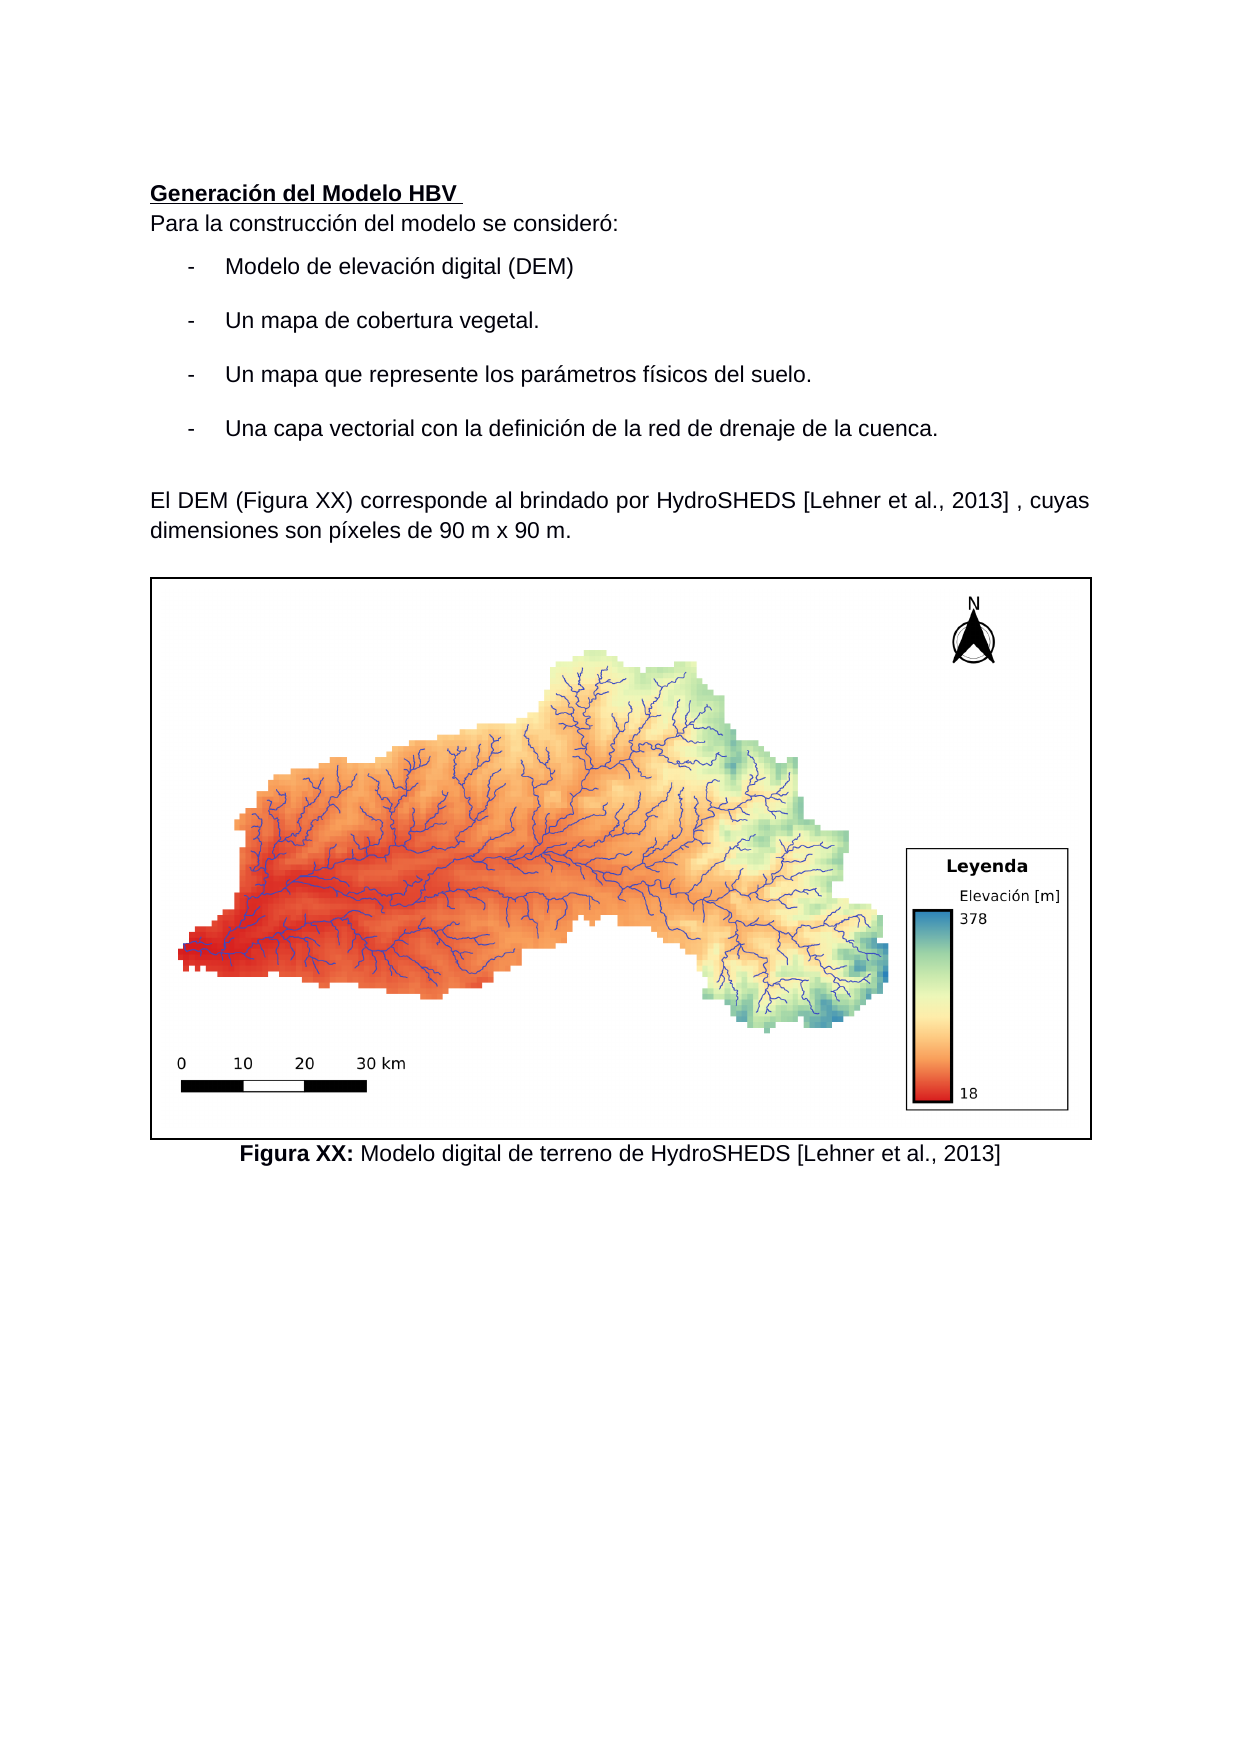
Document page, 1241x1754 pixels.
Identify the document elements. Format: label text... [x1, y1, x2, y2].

table_header [152, 579, 1090, 1138]
text Figura XX: Modelo digital de terreno de HydroSHEDS [Lehner et al., 2013] [150, 1140, 1090, 1166]
text El DEM (Figura XX) corresponde al brindado por HydroSHEDS [Lehner et al., 2013] , cuyas dimensiones son píxeles de 90 m x 90 m. [150, 487, 1090, 543]
list Modelo de elevación digital (DEM) [187, 241, 1090, 288]
text Generación del Modelo HBV [150, 180, 1090, 207]
list Una capa vectorial con la definición de la red de drenaje de la cuenca. [187, 402, 1090, 449]
text Para la construcción del modelo se consideró: [150, 210, 1090, 237]
list Un mapa que represente los parámetros físicos del suelo. [187, 348, 1090, 396]
list Un mapa de cobertura vegetal. [187, 294, 1090, 342]
picture [161, 589, 1079, 1128]
